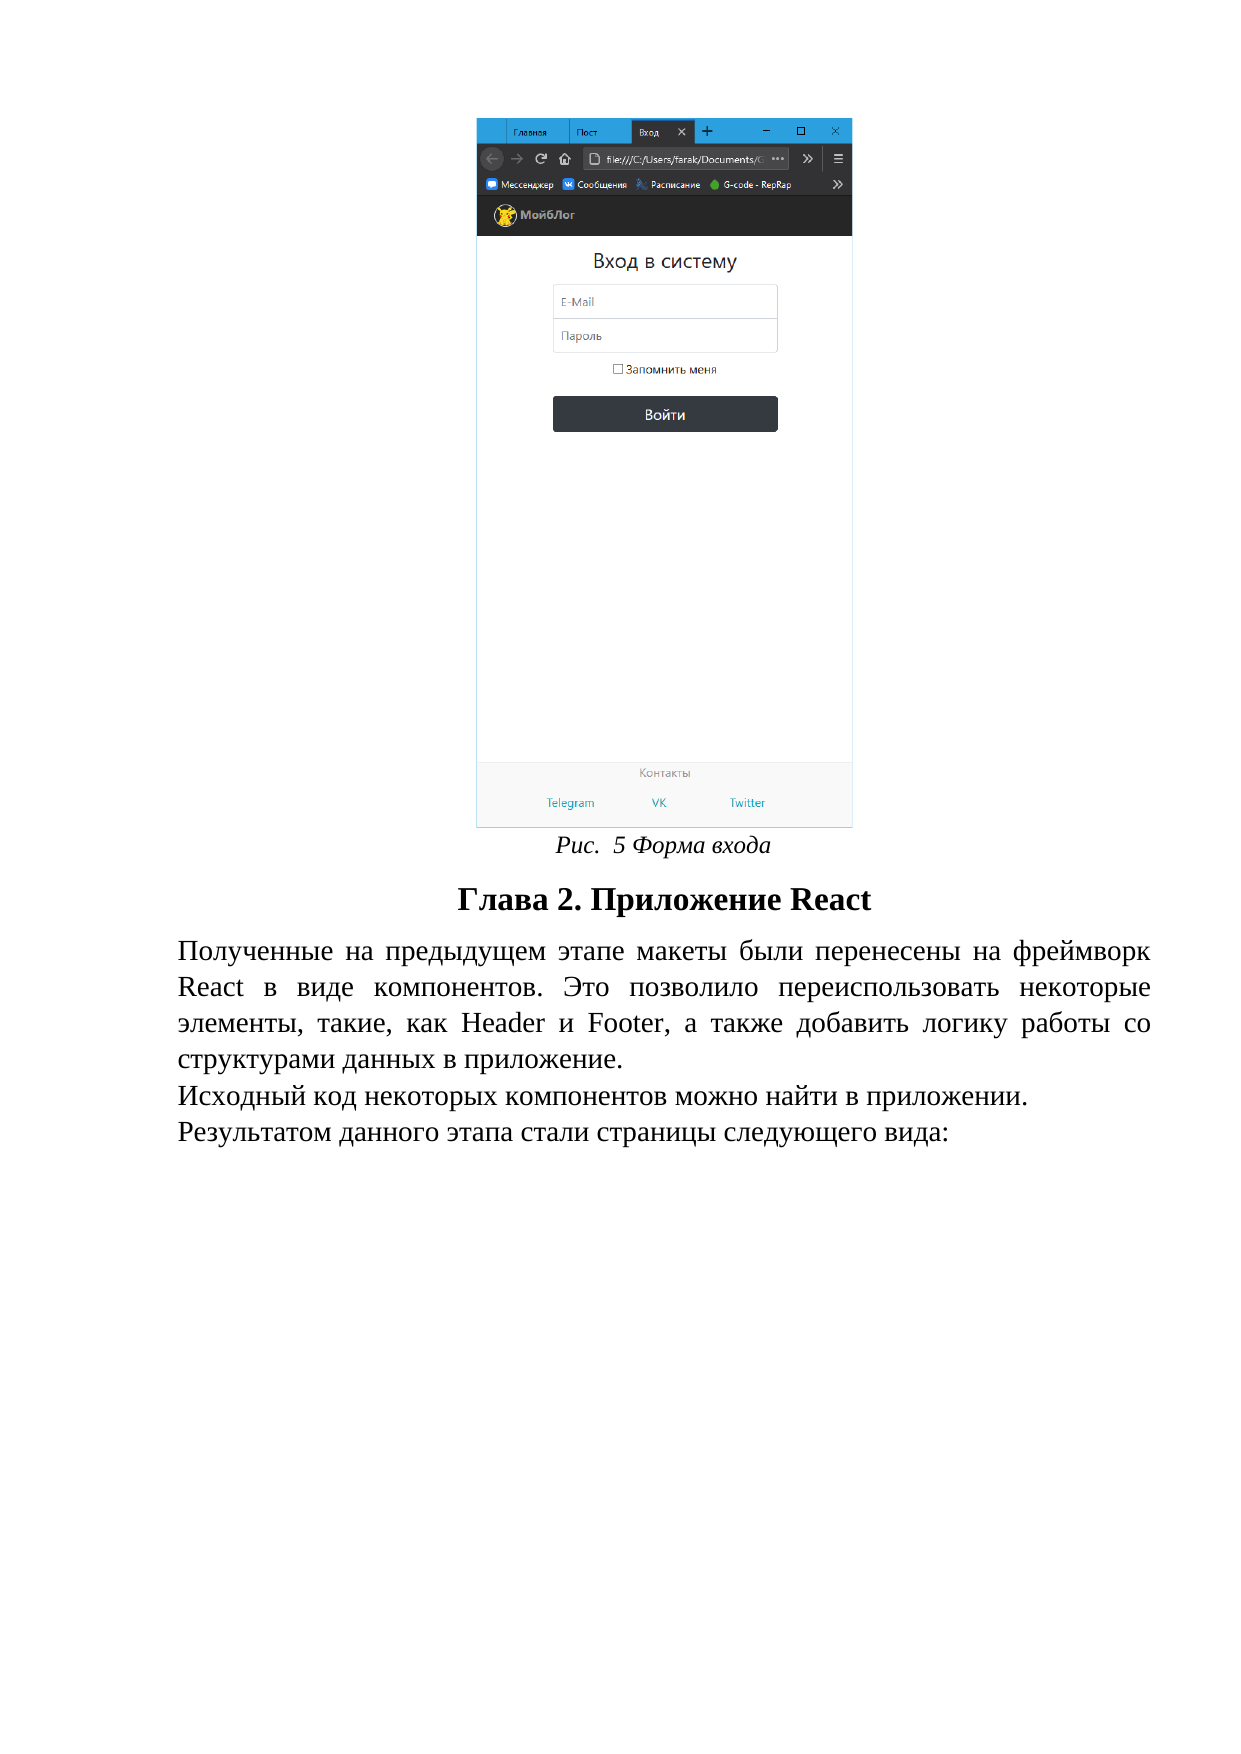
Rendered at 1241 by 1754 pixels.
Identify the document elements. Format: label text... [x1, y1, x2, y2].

picture [476, 118, 853, 828]
subtitle Глава 2. Приложение React [177, 879, 1152, 918]
text Исходный код некоторых компонентов можно найти в приложении. [177, 1078, 1152, 1111]
text Результатом данного этапа стали страницы следующего вида: [177, 1114, 1152, 1147]
text Полученные на предыдущем этапе макеты были перенесены на фреймворк React в виде компонентов. Это позволило переиспользовать некоторые элементы, такие, как Header и Footer, а также добавить логику работы со структурами данных в приложение. [177, 933, 1152, 1075]
text Рис. 5 Форма входа [177, 830, 1152, 858]
